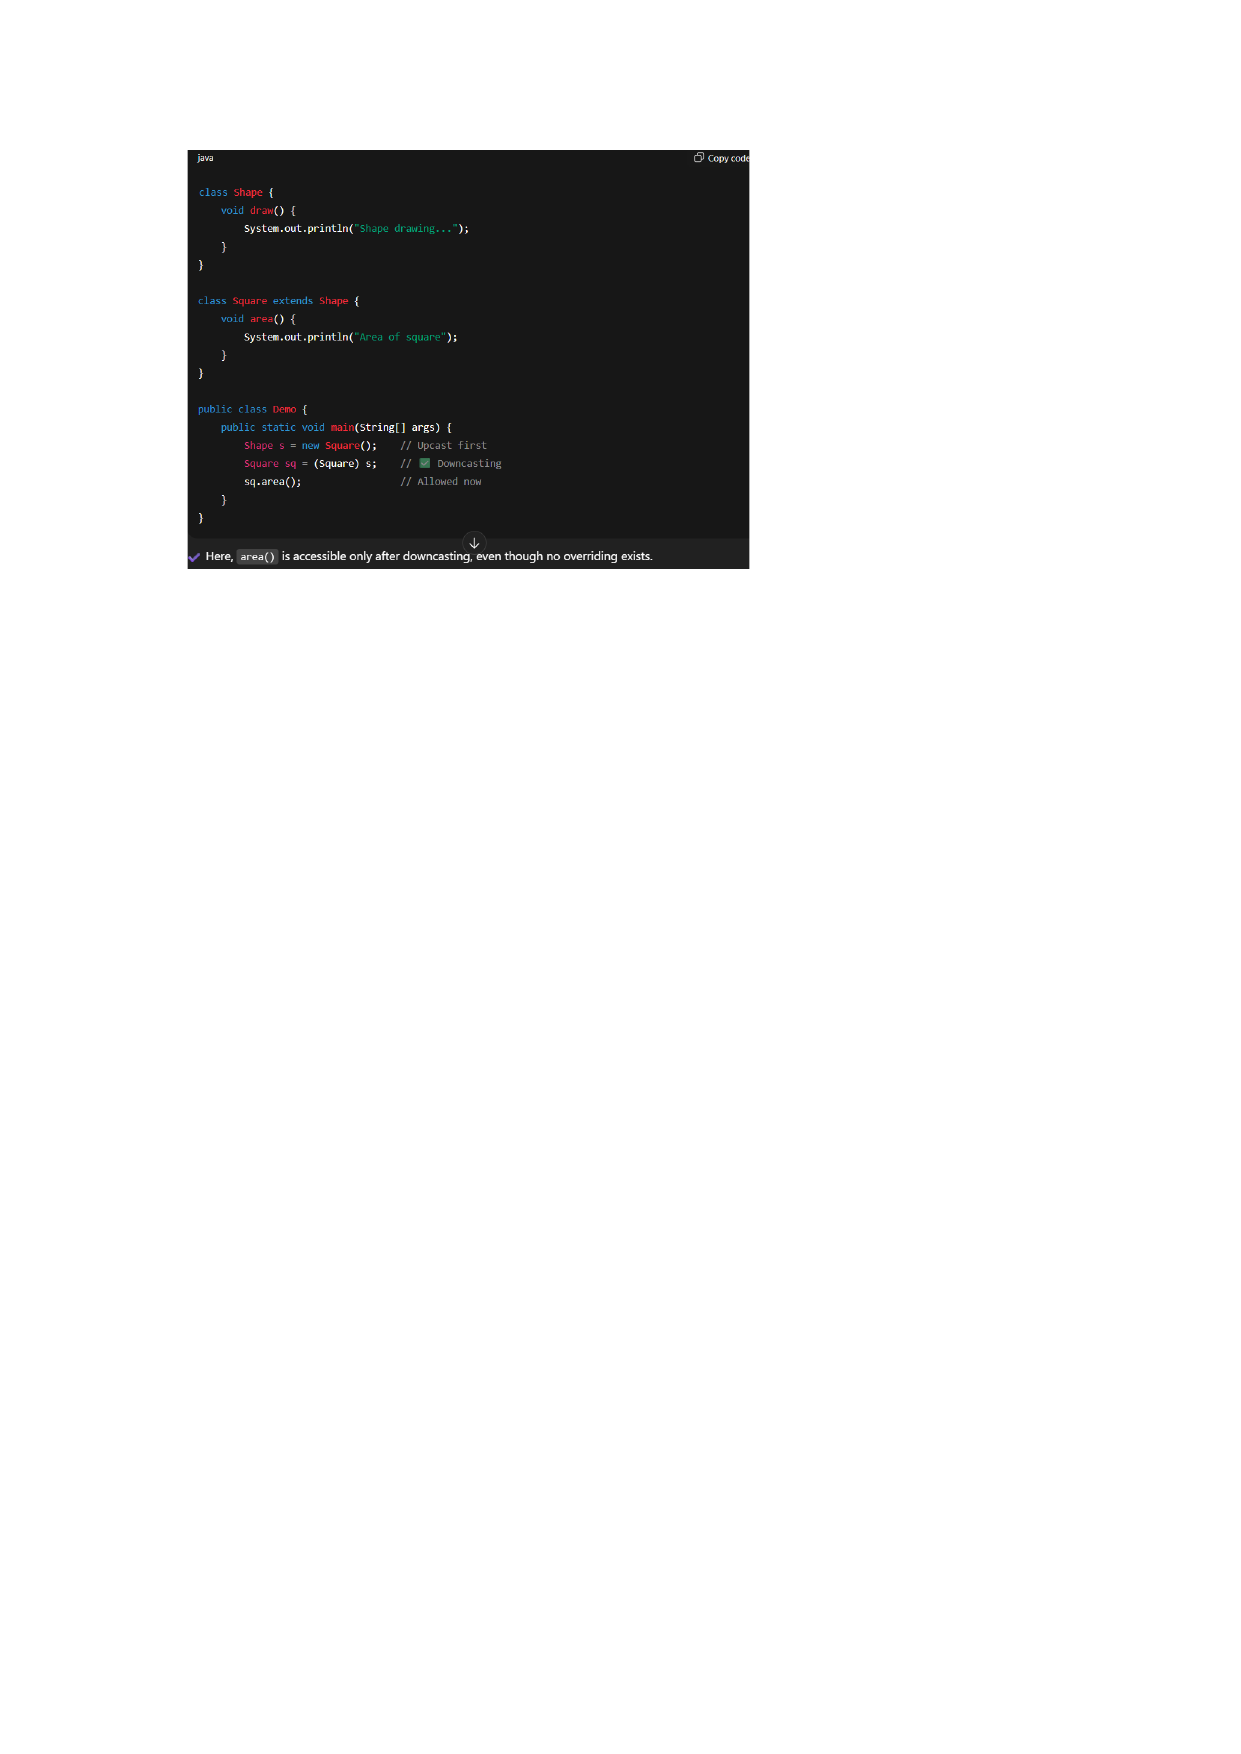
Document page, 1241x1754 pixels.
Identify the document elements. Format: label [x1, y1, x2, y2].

picture [187, 150, 750, 569]
